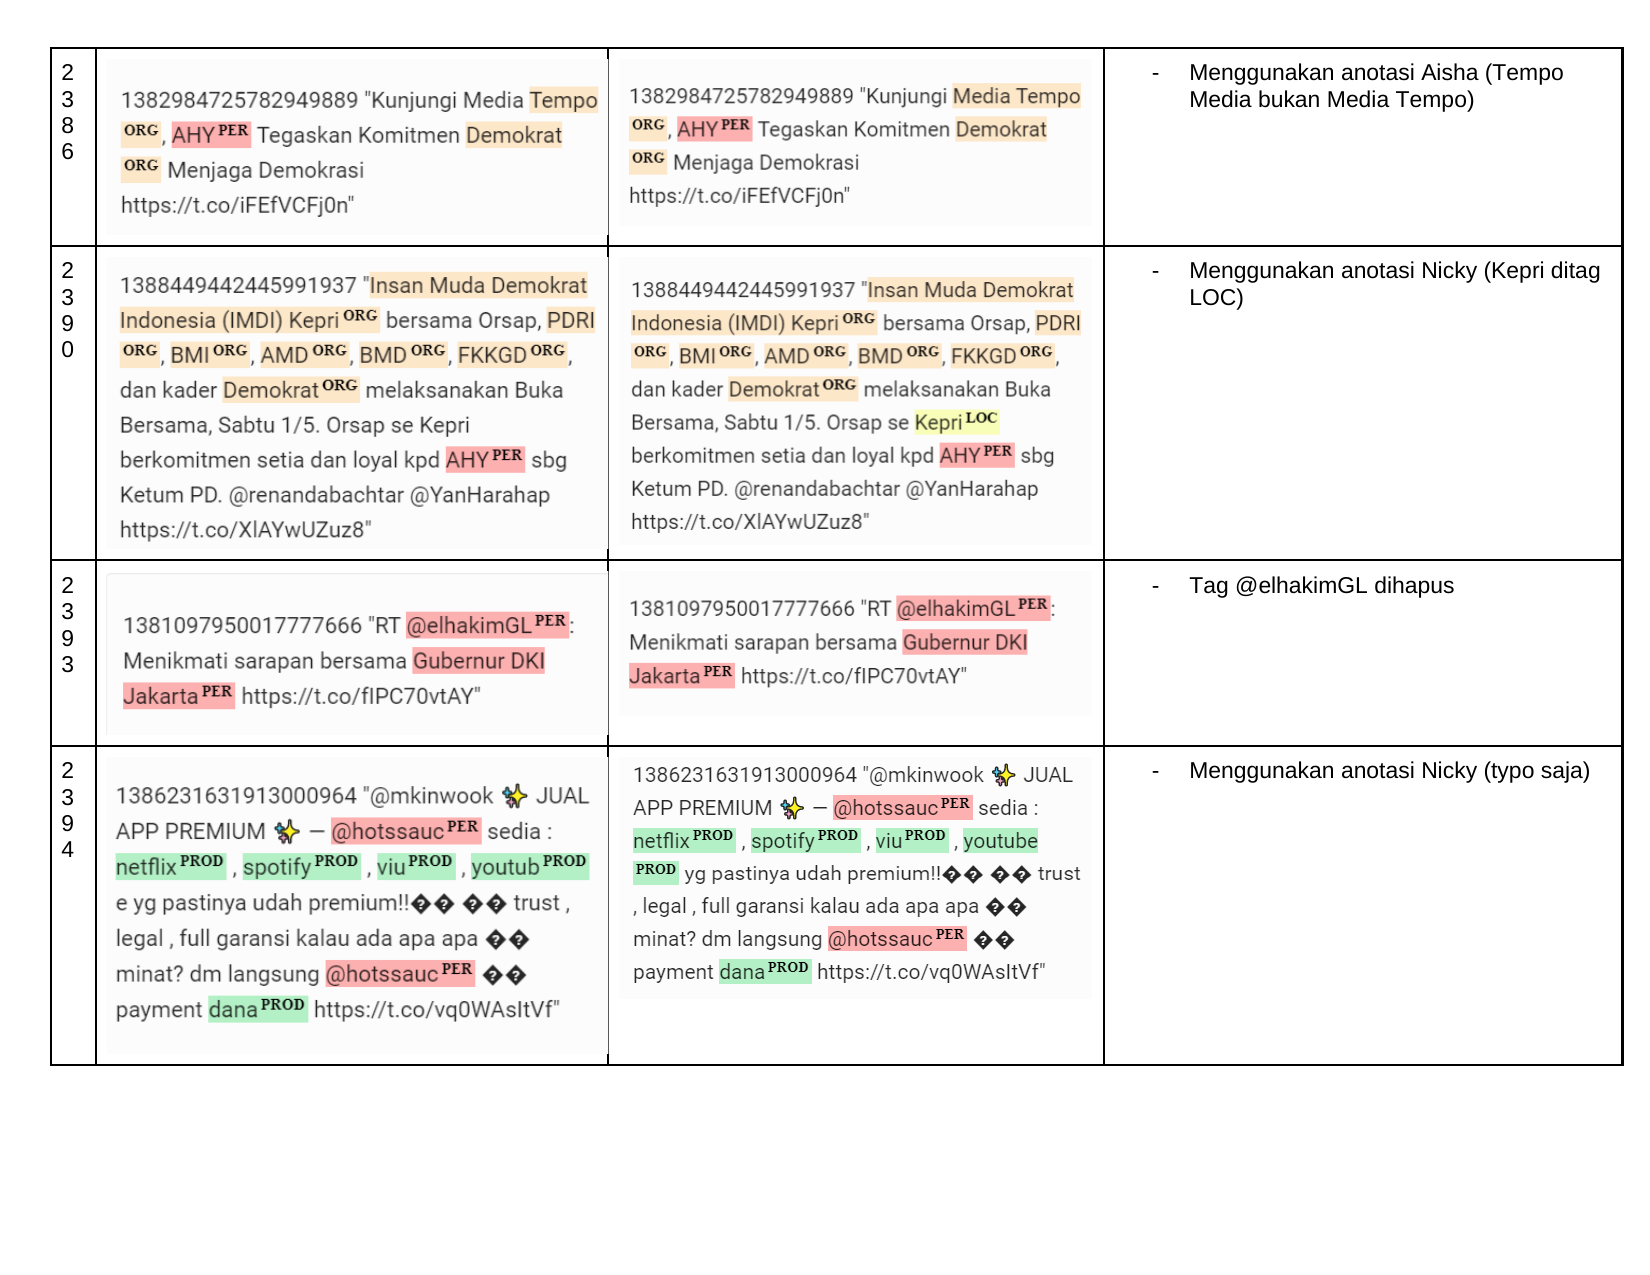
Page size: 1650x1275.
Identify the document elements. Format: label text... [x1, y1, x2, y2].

table_cell 2386 [52, 49, 95, 245]
table_cell Tag @elhakimGL dihapus [1105, 561, 1621, 745]
table_cell Menggunakan anotasi Aisha (Tempo Media bukan Media Tempo) [1105, 49, 1621, 245]
picture [106, 59, 609, 235]
picture [618, 571, 1093, 716]
table_cell [97, 247, 607, 559]
table_cell [609, 561, 1103, 745]
table_cell [609, 247, 1103, 559]
table_cell [97, 49, 607, 245]
table_cell 2393 [52, 561, 95, 745]
picture [618, 257, 1093, 545]
table_cell [609, 747, 1103, 1063]
table_cell 2394 [52, 747, 95, 1063]
picture [106, 757, 609, 1054]
table_cell Menggunakan anotasi Nicky (typo saja) [1105, 747, 1621, 1063]
table_cell 2390 [52, 247, 95, 559]
table_cell [97, 561, 607, 745]
picture [618, 757, 1093, 999]
table_cell Menggunakan anotasi Nicky (Kepri ditag LOC) [1105, 247, 1621, 559]
table_cell [609, 49, 1103, 245]
picture [618, 59, 1093, 226]
picture [106, 571, 609, 735]
picture [106, 257, 609, 549]
table_cell [97, 747, 607, 1063]
